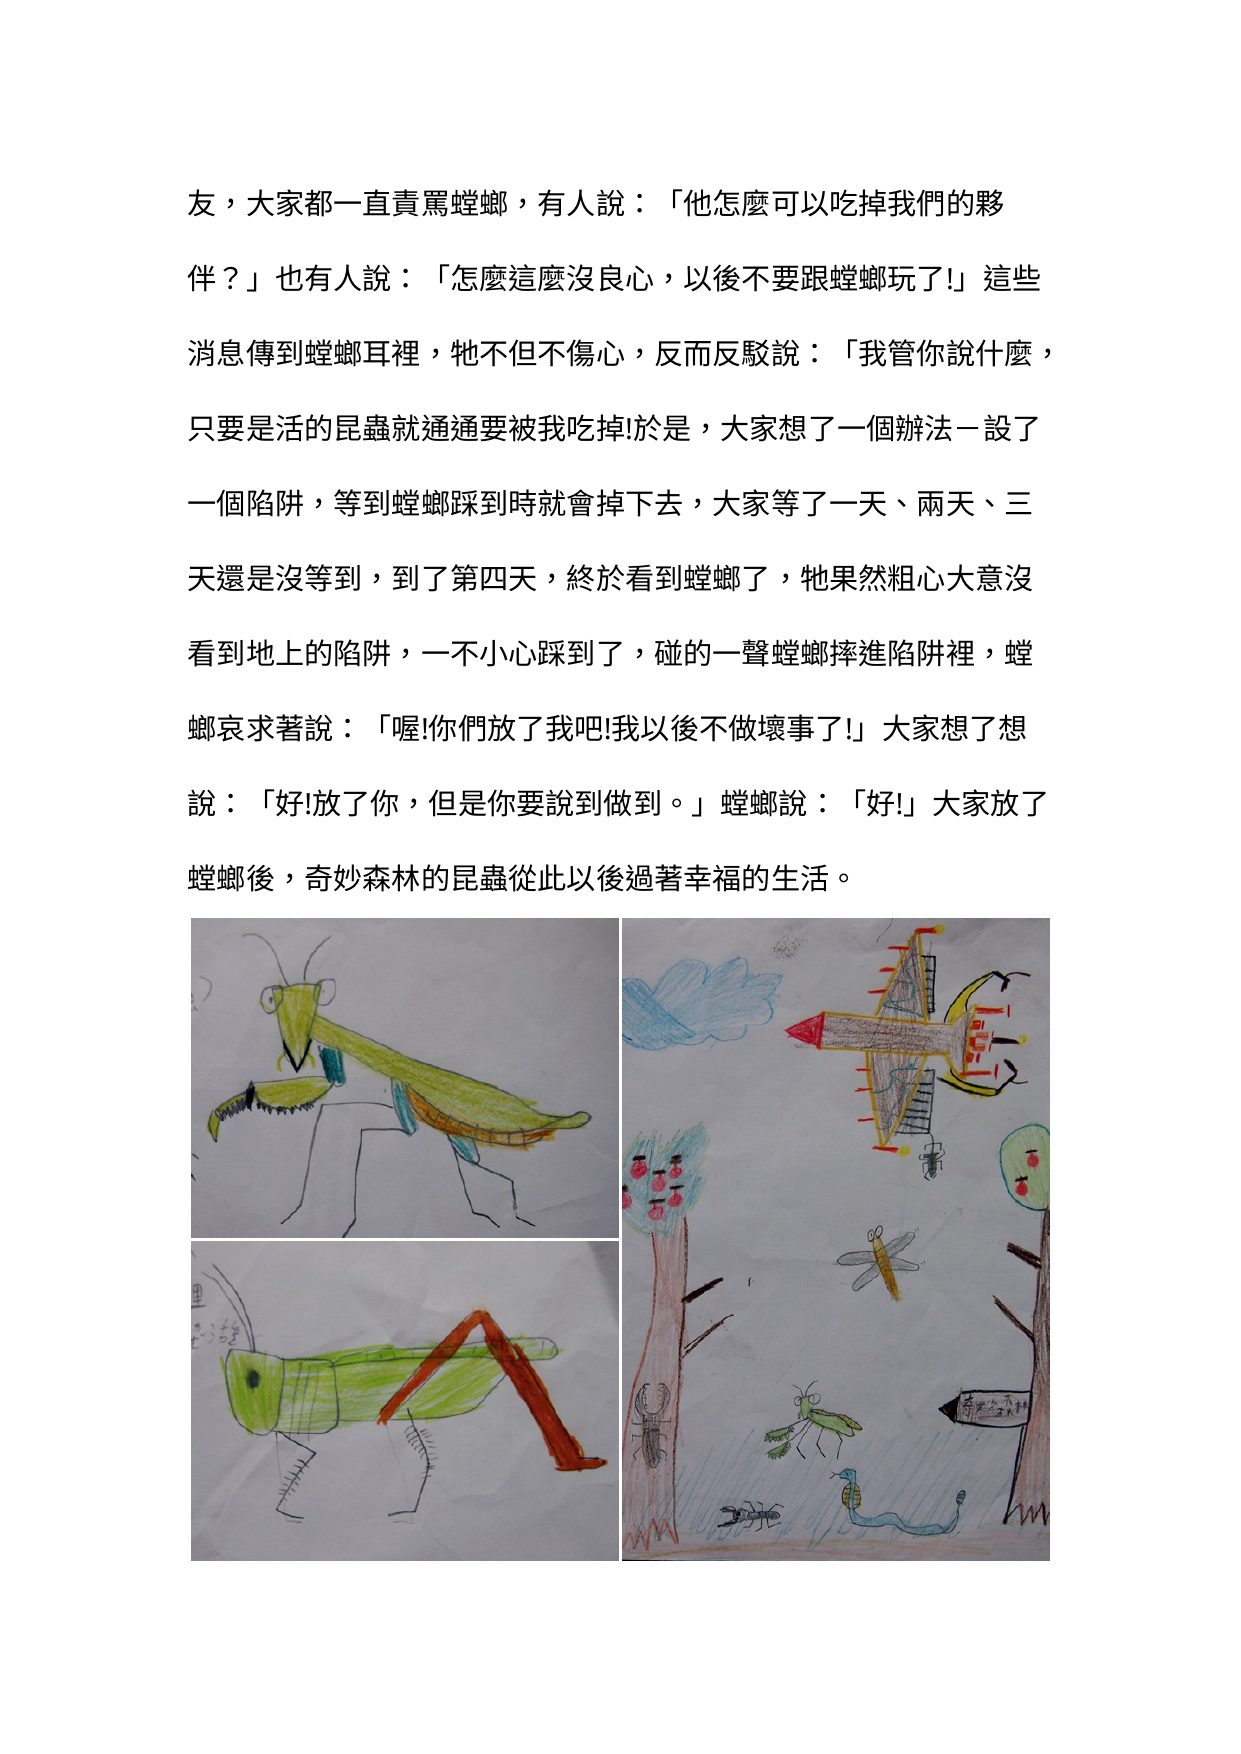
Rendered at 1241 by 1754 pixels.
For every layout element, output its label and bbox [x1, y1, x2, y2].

picture [187, 914, 1053, 1564]
text [187, 164, 1053, 914]
